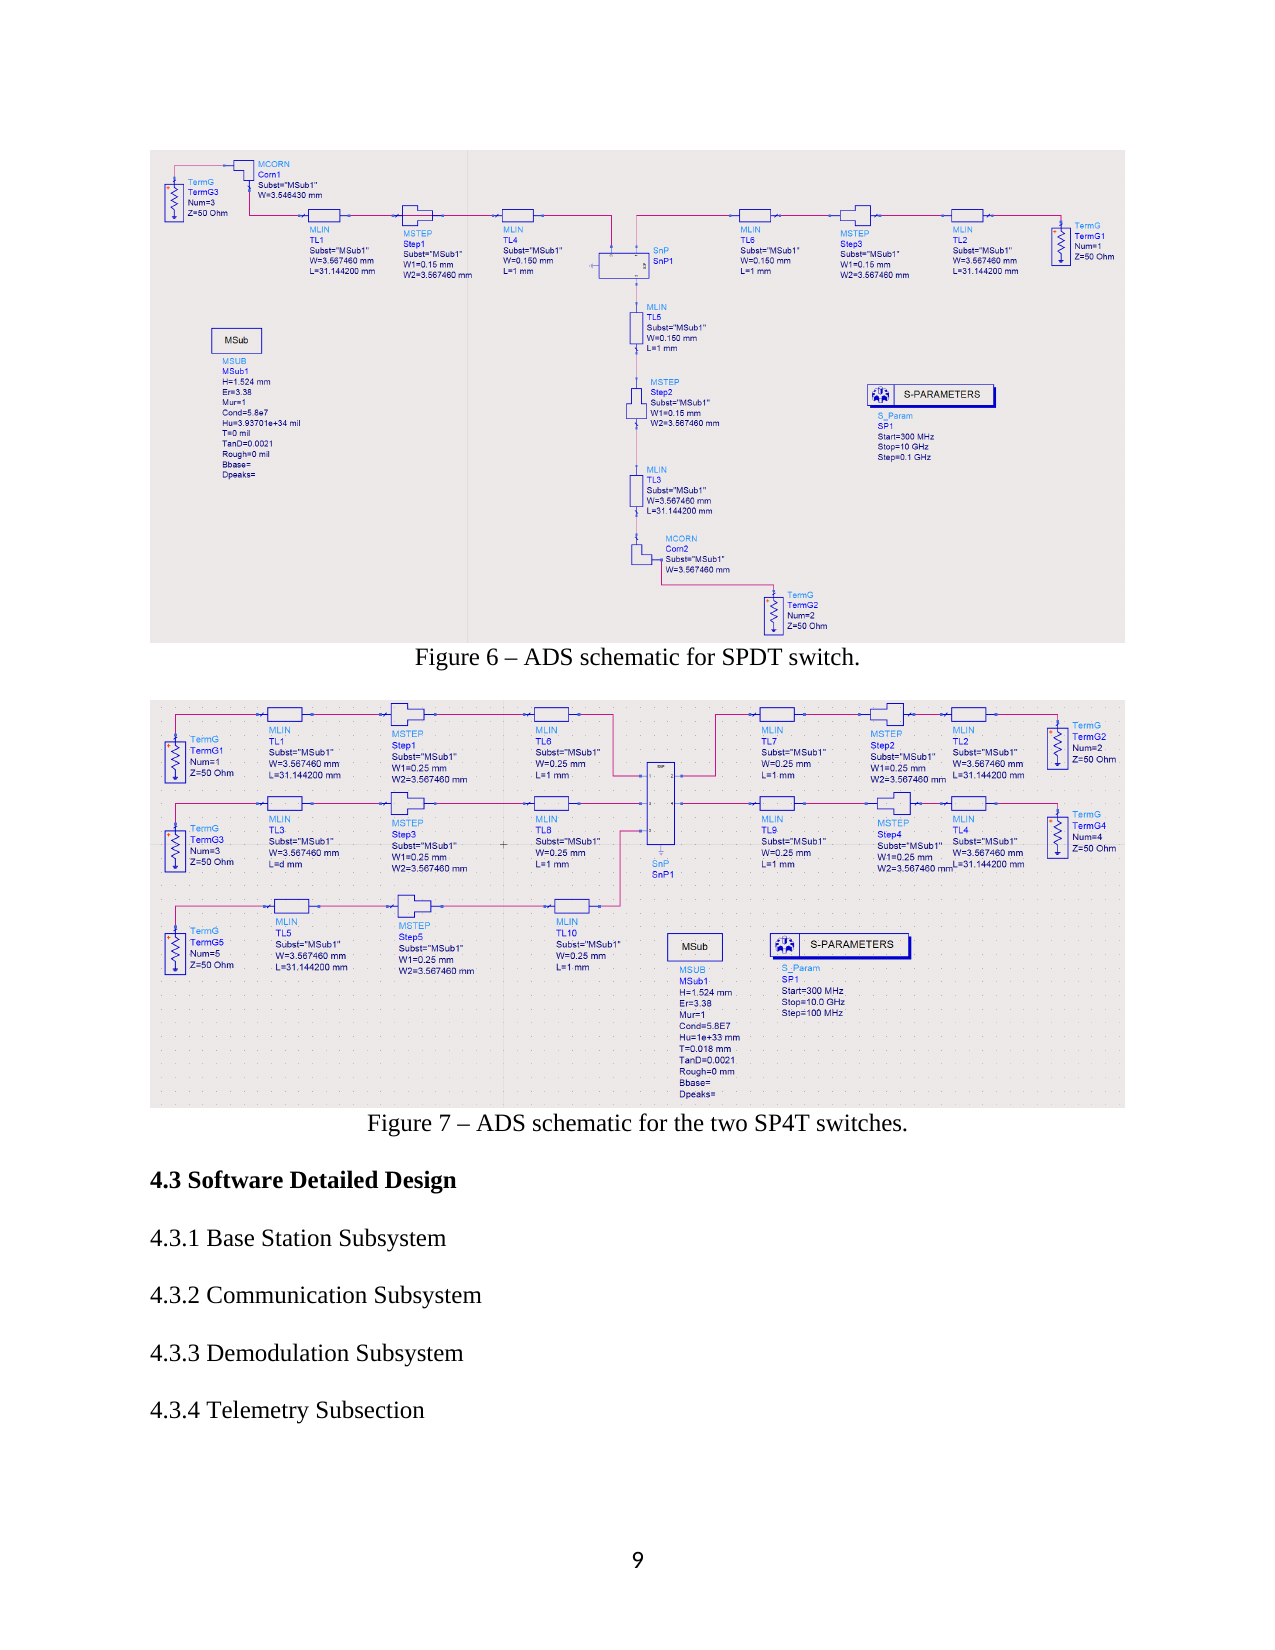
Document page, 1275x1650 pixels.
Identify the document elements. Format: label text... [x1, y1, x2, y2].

text Figure 6 – ADS schematic for SPDT switch. [150, 643, 1125, 671]
subtitle 4.3.2 Communication Subsystem [150, 1281, 1125, 1309]
picture [150, 700, 1125, 1108]
subtitle 4.3.1 Base Station Subsystem [150, 1223, 1125, 1252]
picture [150, 150, 1125, 643]
subtitle 4.3 Software Detailed Design [150, 1166, 1125, 1194]
subtitle 4.3.3 Demodulation Subsystem [150, 1338, 1125, 1367]
text Figure 7 – ADS schematic for the two SP4T switches. [150, 1108, 1125, 1137]
subtitle 4.3.4 Telemetry Subsection [150, 1396, 1125, 1424]
